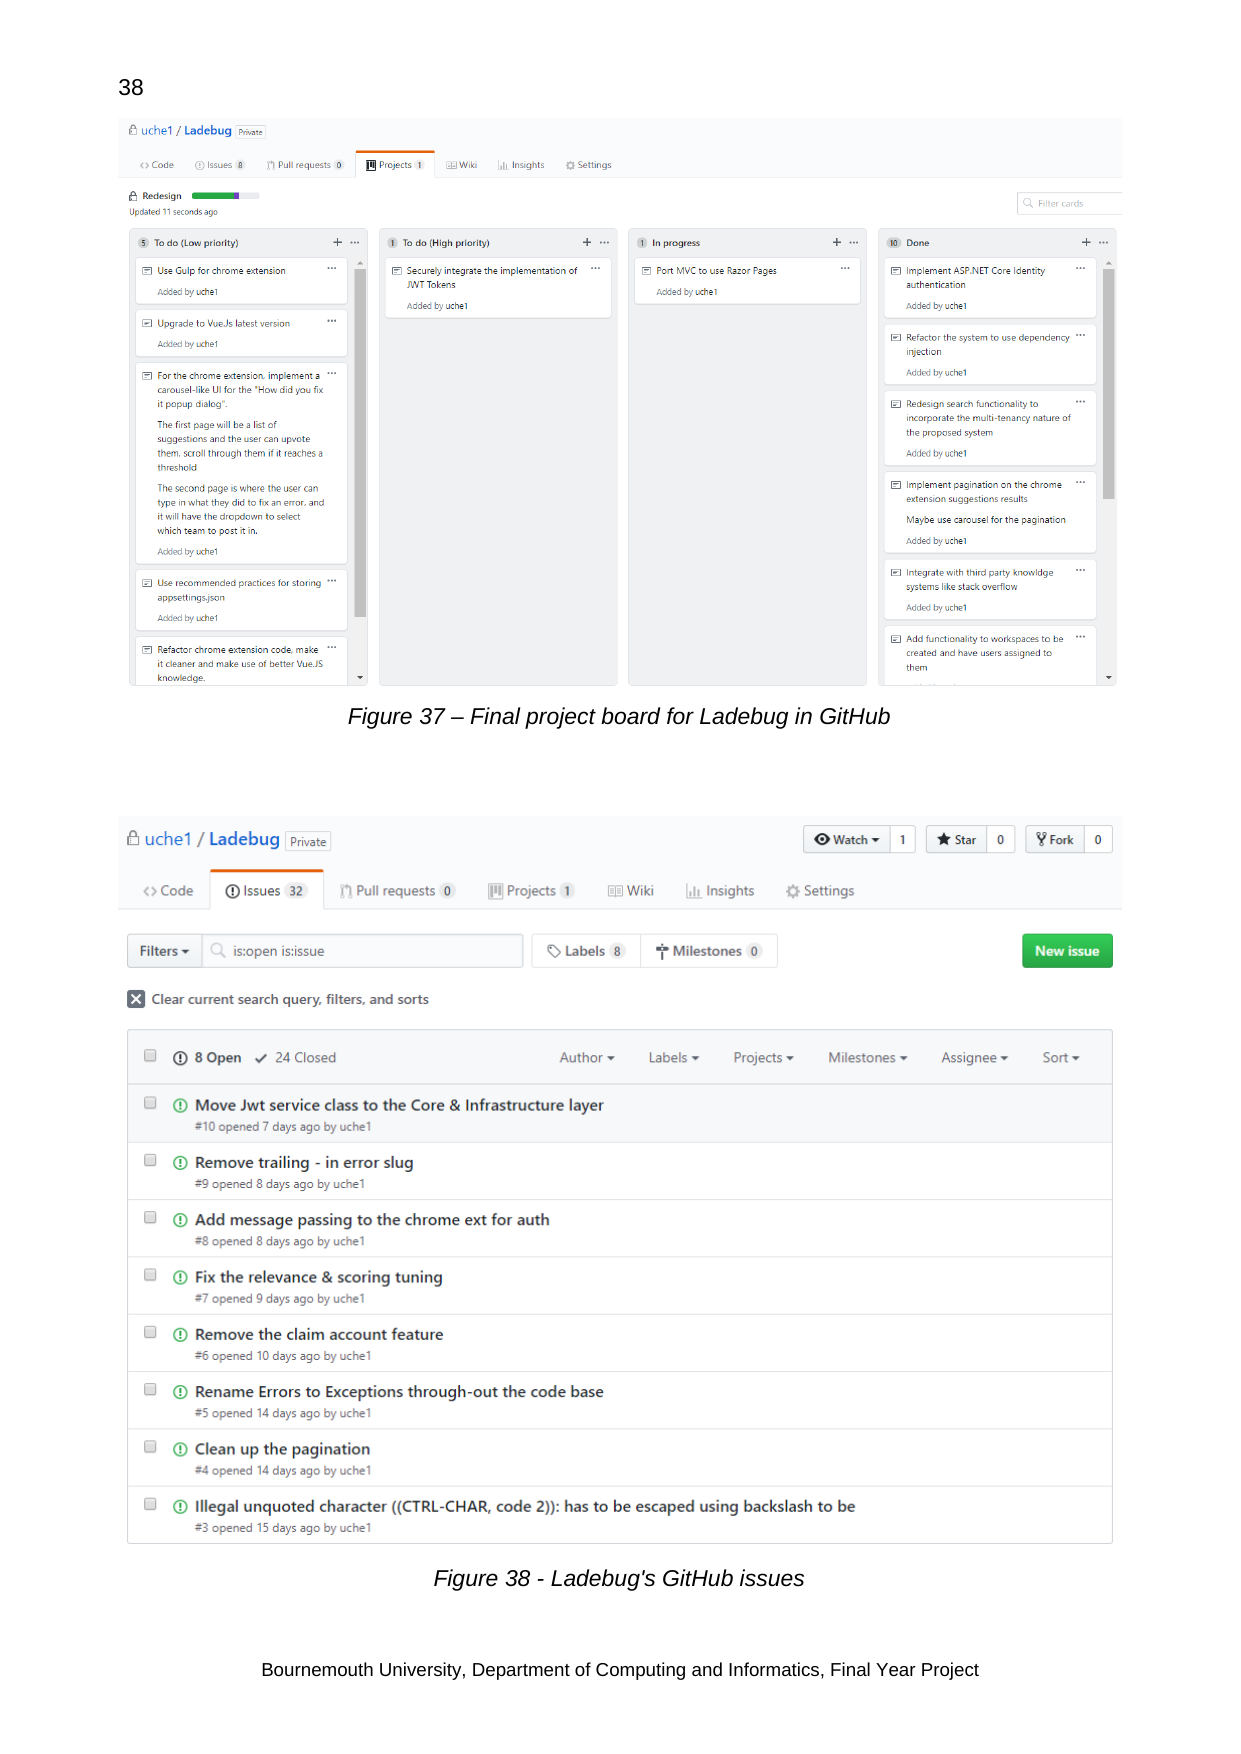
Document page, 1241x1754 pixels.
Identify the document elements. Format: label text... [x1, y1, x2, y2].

picture [118, 816, 1123, 1552]
picture [118, 118, 1123, 691]
